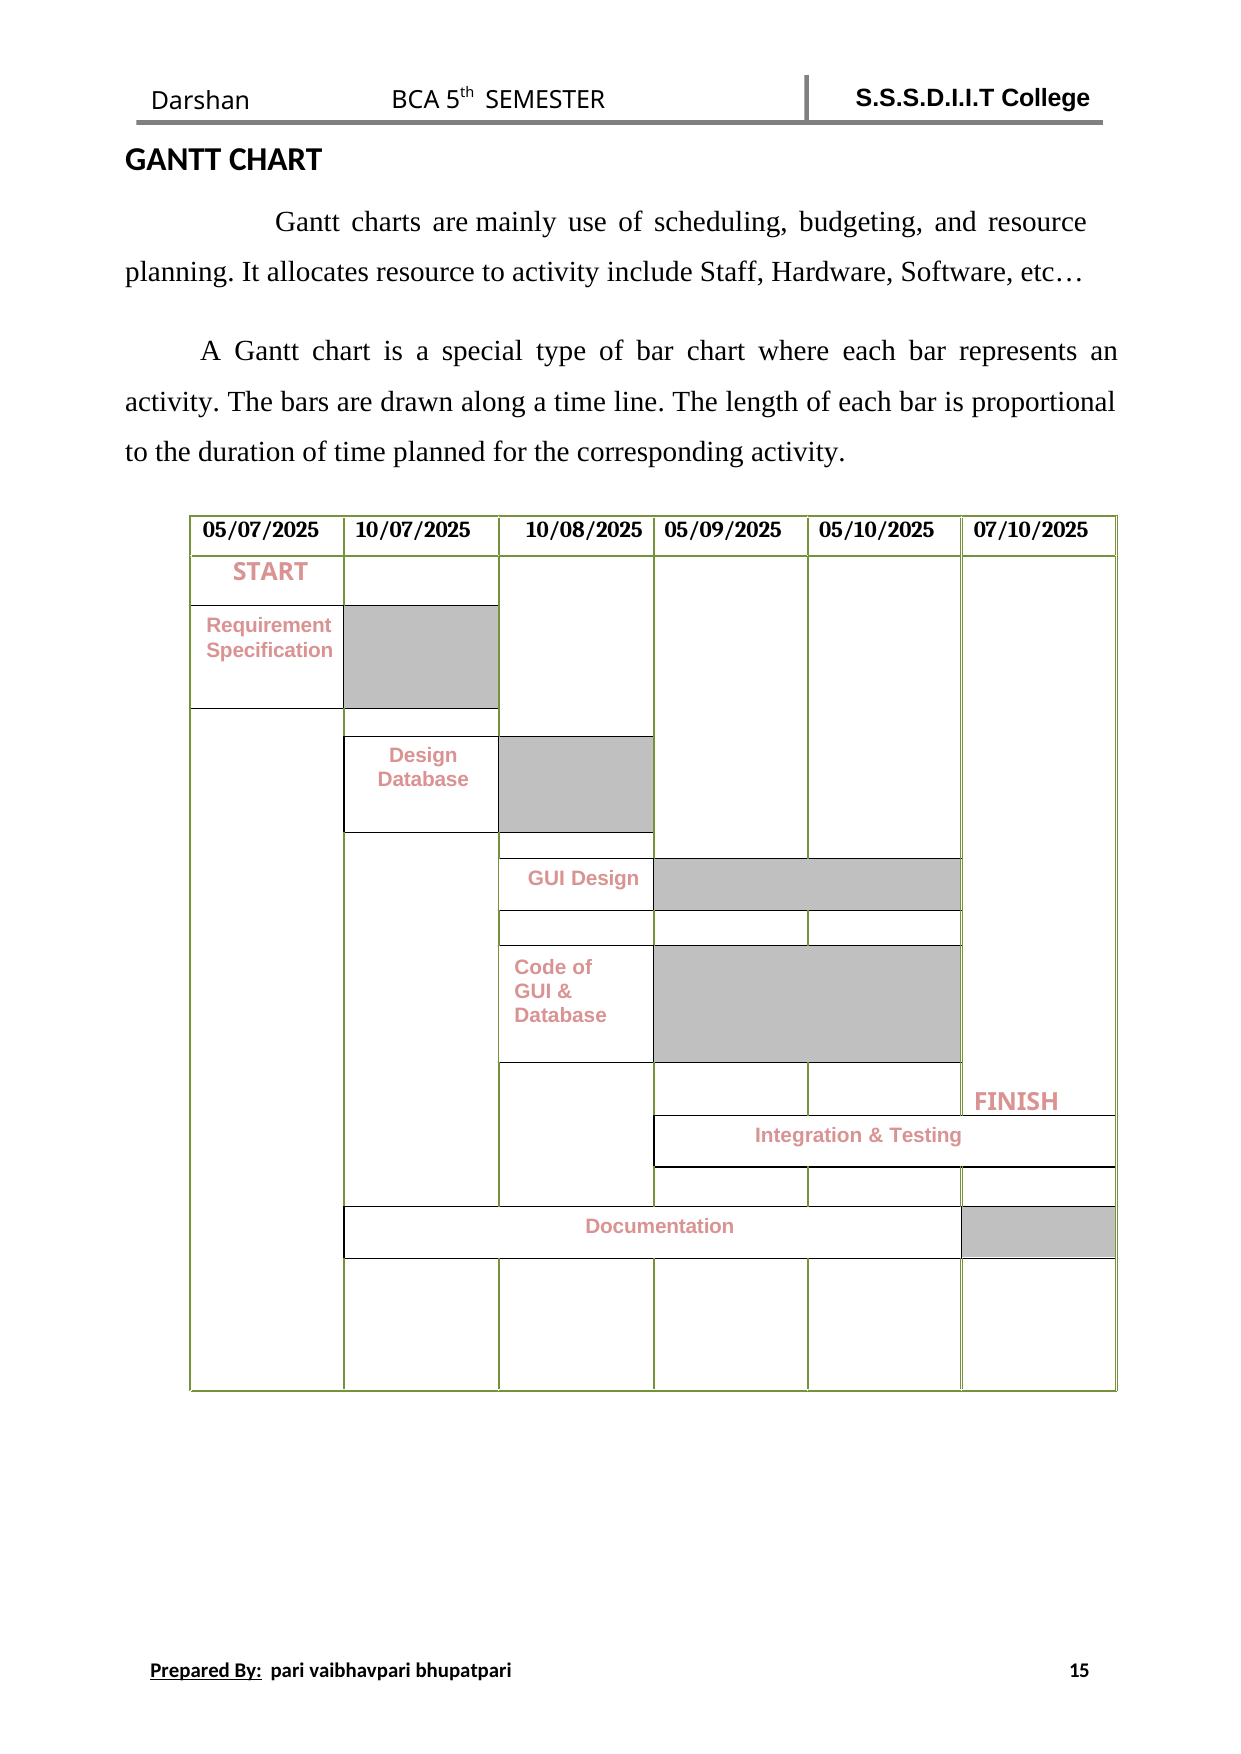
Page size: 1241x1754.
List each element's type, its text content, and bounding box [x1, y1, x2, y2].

table_cell [500, 833, 653, 858]
table_cell [807, 1259, 961, 1390]
table_cell [809, 911, 960, 944]
table_cell GUI Design [499, 859, 653, 910]
table_cell [962, 1207, 1115, 1257]
table_cell [500, 557, 653, 736]
text A Gantt chart is a special type of bar chart where each bar represents an activity. The bars are drawn along a time line. The length of each bar is proportional to the duration of time planned for the corresponding activity. [125, 333, 1118, 468]
text Gantt charts are mainly use of scheduling, budgeting, and resource planning. It allocates resource to activity include Staff, Hardware, Software, etc… [125, 204, 1098, 288]
table_cell [345, 557, 498, 605]
table_cell [655, 1168, 807, 1206]
table_cell Documentation [345, 1207, 961, 1257]
table_cell [191, 709, 344, 1390]
table_header 07/10/2025 [963, 517, 1115, 554]
table_header 05/07/2025 [191, 517, 343, 554]
table_cell [344, 1259, 498, 1390]
table_cell [655, 557, 807, 858]
table_cell [500, 1063, 653, 1206]
table_cell [344, 606, 498, 708]
table_cell [654, 946, 960, 1062]
table_cell [809, 1063, 960, 1115]
table_cell [500, 911, 653, 944]
table_cell [498, 1259, 654, 1390]
table_cell [961, 1259, 1115, 1390]
table_cell FINISH [963, 557, 1115, 1115]
subtitle GANTT CHART [125, 138, 1203, 179]
table_cell Design Database [345, 737, 498, 832]
table_cell [809, 1168, 960, 1206]
table_header 10/08/2025 [500, 517, 653, 554]
table_header 05/09/2025 [655, 517, 807, 554]
table_cell [655, 911, 807, 944]
table_cell Code of GUI & Database [499, 946, 653, 1062]
table_cell [655, 1063, 807, 1115]
table_cell [963, 1168, 1115, 1206]
table_cell [654, 1259, 807, 1390]
table_header 05/10/2025 [809, 517, 960, 554]
table_cell [345, 709, 498, 736]
table_cell [345, 833, 498, 1206]
table_cell START [191, 557, 343, 605]
table_header 10/07/2025 [345, 517, 498, 554]
table_cell Integration & Testing [655, 1116, 1115, 1166]
table_cell [654, 859, 960, 910]
table_cell [499, 737, 653, 832]
table_cell Requirement Specification [191, 606, 343, 708]
table_cell [809, 557, 960, 858]
